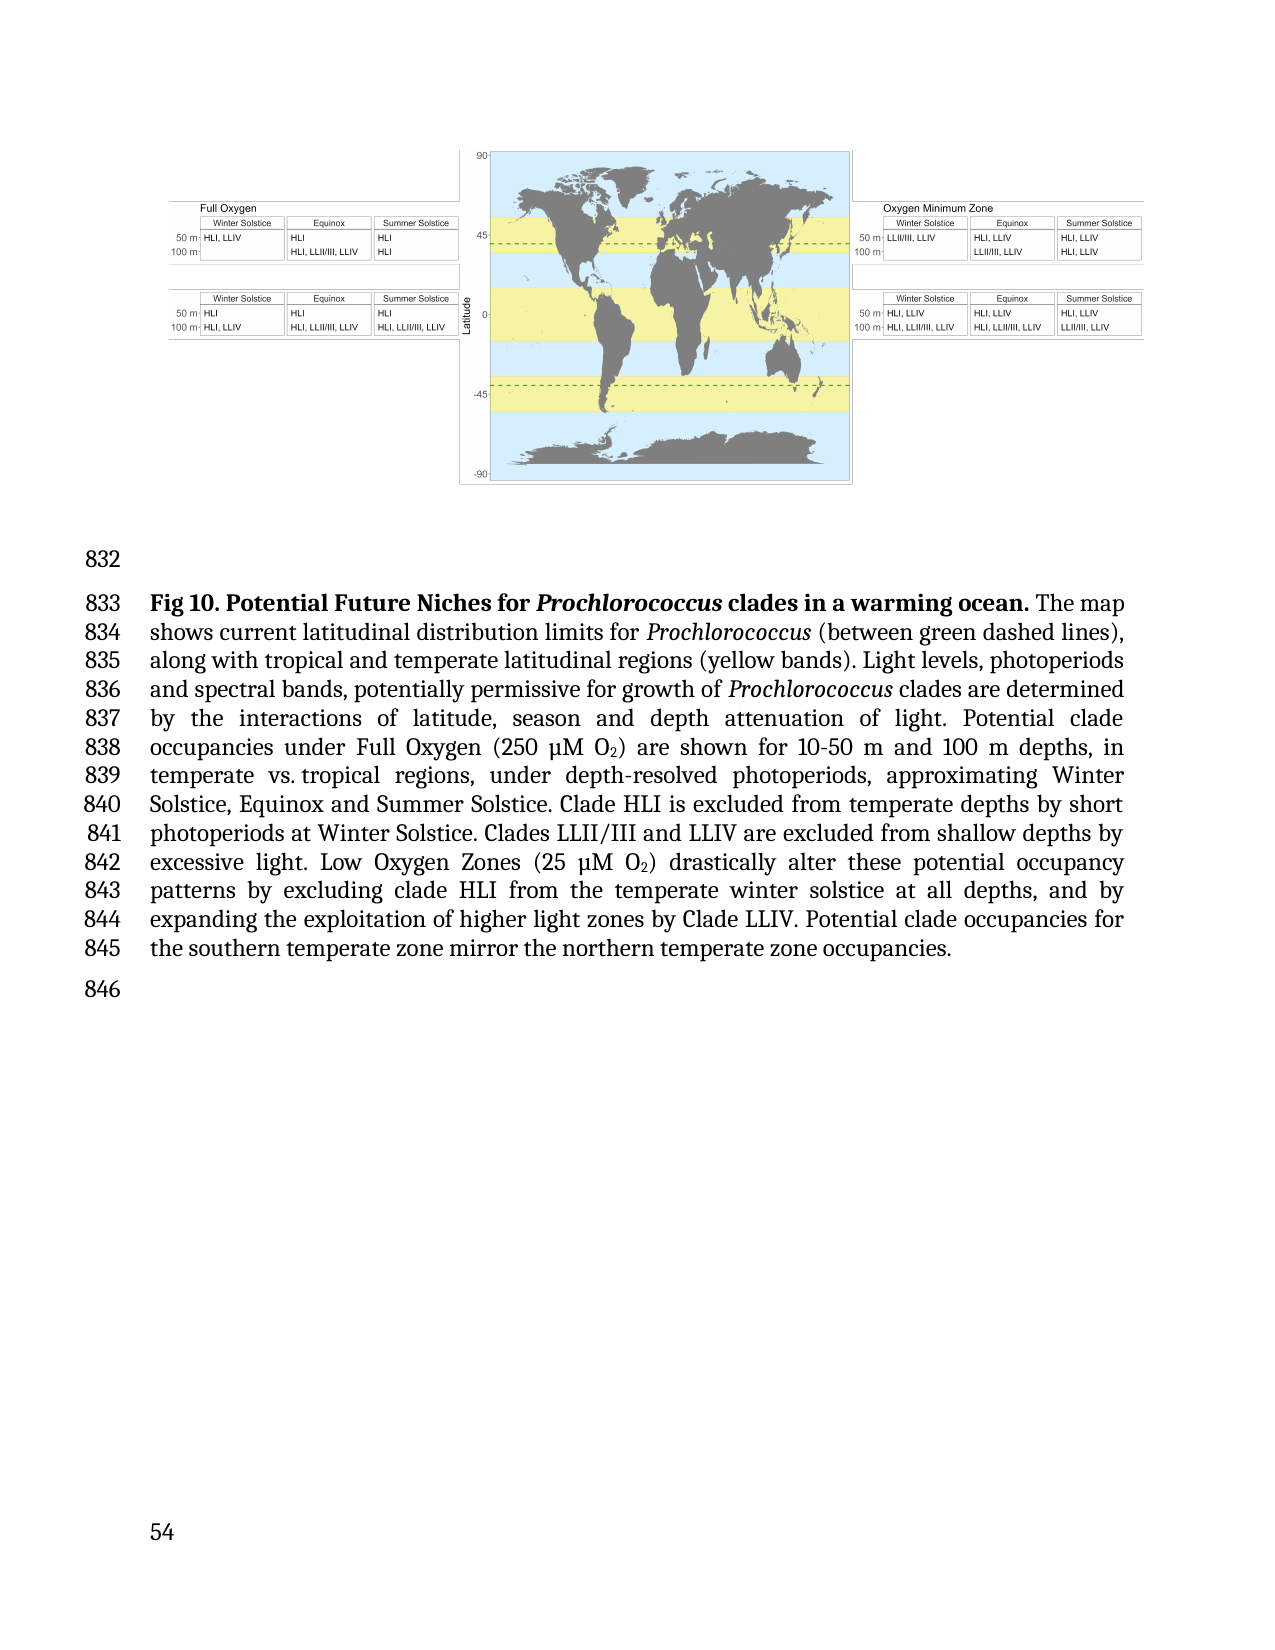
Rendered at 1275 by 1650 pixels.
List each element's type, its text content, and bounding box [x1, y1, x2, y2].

text Fig 10. Potential Future Niches for Prochlorococcus clades in a warming ocean. The map shows current latitudinal distribution limits for Prochlorococcus (between green dashed lines), along with tropical and temperate latitudinal regions (yellow bands). Light levels, photoperiods and spectral bands, potentially permissive for growth of Prochlorococcus clades are determined by the interactions of latitude, season and depth attenuation of light. Potential clade occupancies under Full Oxygen (250 µM O2) are shown for 10-50 m and 100 m depths, in temperate vs. tropical regions, under depth-resolved photoperiods, approximating Winter Solstice, Equinox and Summer Solstice. Clade HLI is excluded from temperate depths by short photoperiods at Winter Solstice. Clades LLII/III and LLIV are excluded from shallow depths by excessive light. Low Oxygen Zones (25 µM O2) drastically alter these potential occupancy patterns by excluding clade HLI from the temperate winter solstice at all depths, and by expanding the exploitation of higher light zones by Clade LLIV. Potential clade occupancies for the southern temperate zone mirror the northern temperate zone occupancies. [150, 589, 1125, 962]
picture [168, 150, 1144, 568]
